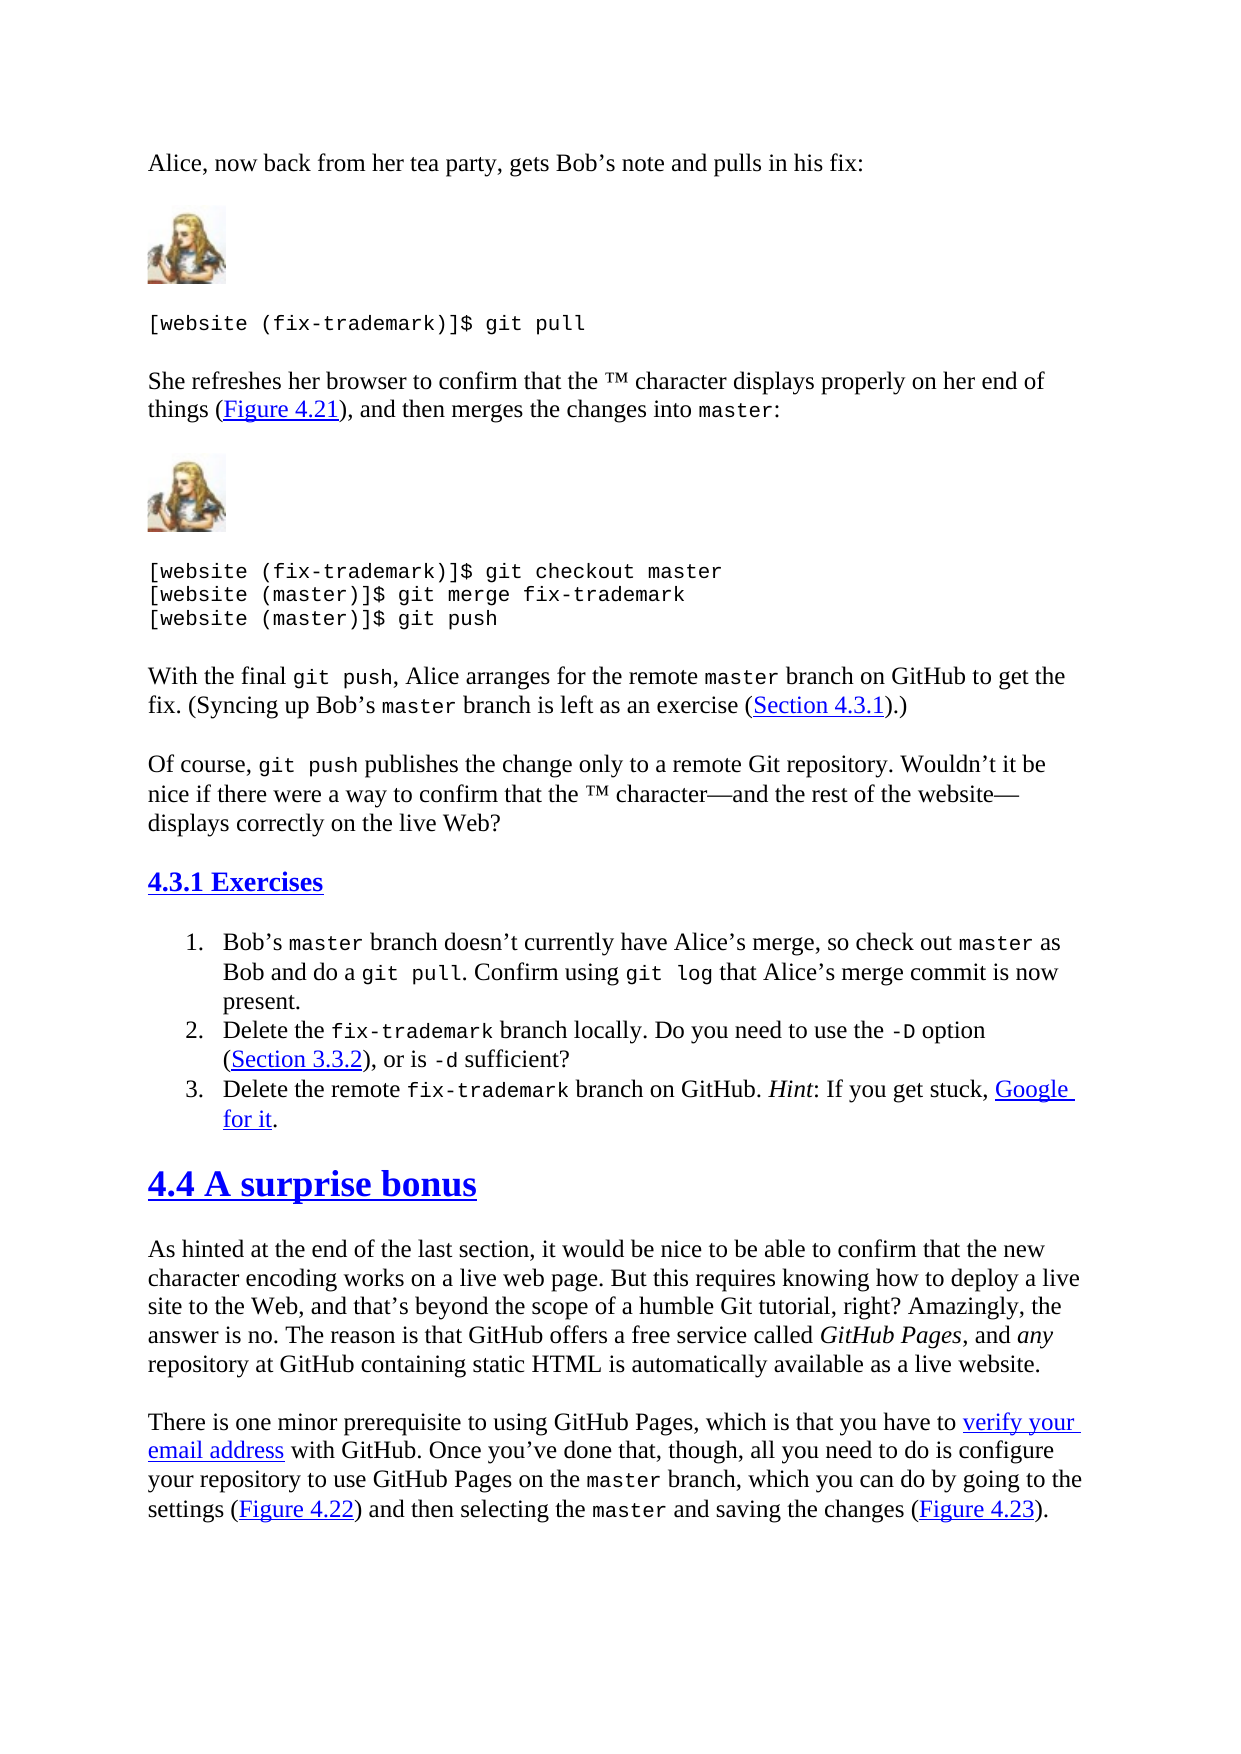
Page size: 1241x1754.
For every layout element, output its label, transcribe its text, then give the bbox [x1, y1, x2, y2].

text [website (master)]$ git merge fix-trademark [148, 584, 1093, 608]
text 4.4 A surprise bonus [148, 1162, 1093, 1205]
text With the final git push, Alice arranges for the remote master branch on GitHub to get the fix. (Syncing up Bob’s master branch is left as an exercise (Section 4.3.1).) [148, 661, 1093, 720]
text As hinted at the end of the last section, it would be nice to be able to confirm that the new character encoding works on a live web page. But this requires knowing how to deploy a live site to the Web, and that’s beyond the scope of a humble Git tutorial, right? Amazingly, the answer is no. The reason is that GitHub offers a free service called GitHub Pages, and any repository at GitHub containing static HTML is automatically available as a live website. [148, 1234, 1093, 1378]
text [website (fix-trademark)]$ git pull [148, 313, 1093, 337]
text Alice, now back from her tea party, gets Bob’s note and pulls in his fix: [148, 148, 1093, 176]
list Delete the fix-trademark branch locally. Do you need to use the -D option (Section 3.3.2), or is -d sufficient? [185, 1015, 1093, 1074]
text [website (fix-trademark)]$ git checkout master [148, 561, 1093, 584]
picture [147, 453, 226, 532]
text 4.3.1 Exercises [148, 866, 1093, 898]
list Bob’s master branch doesn’t currently have Alice’s merge, so check out master as Bob and do a git pull. Confirm using git log that Alice’s merge commit is now present. [185, 927, 1093, 1015]
text She refreshes her browser to confirm that the ™ character displays properly on her end of things (Figure 4.21), and then merges the changes into master: [148, 366, 1093, 424]
text Of course, git push publishes the change only to a remote Git repository. Wouldn’t it be nice if there were a way to confirm that the ™ character—and the rest of the website—displays correctly on the live Web? [148, 749, 1093, 836]
text There is one minor prerequisite to using GitHub Pages, which is that you have to verify your email address with GitHub. Once you’ve done that, though, all you need to do is configure your repository to use GitHub Pages on the master branch, which you can do by going to the settings (Figure 4.22) and then selecting the master and saving the changes (Figure 4.23). [148, 1407, 1093, 1523]
text [website (master)]$ git push [148, 608, 1093, 632]
list Delete the remote fix-trademark branch on GitHub. Hint: If you get stuck, Google for it. [185, 1074, 1093, 1132]
picture [147, 205, 226, 284]
